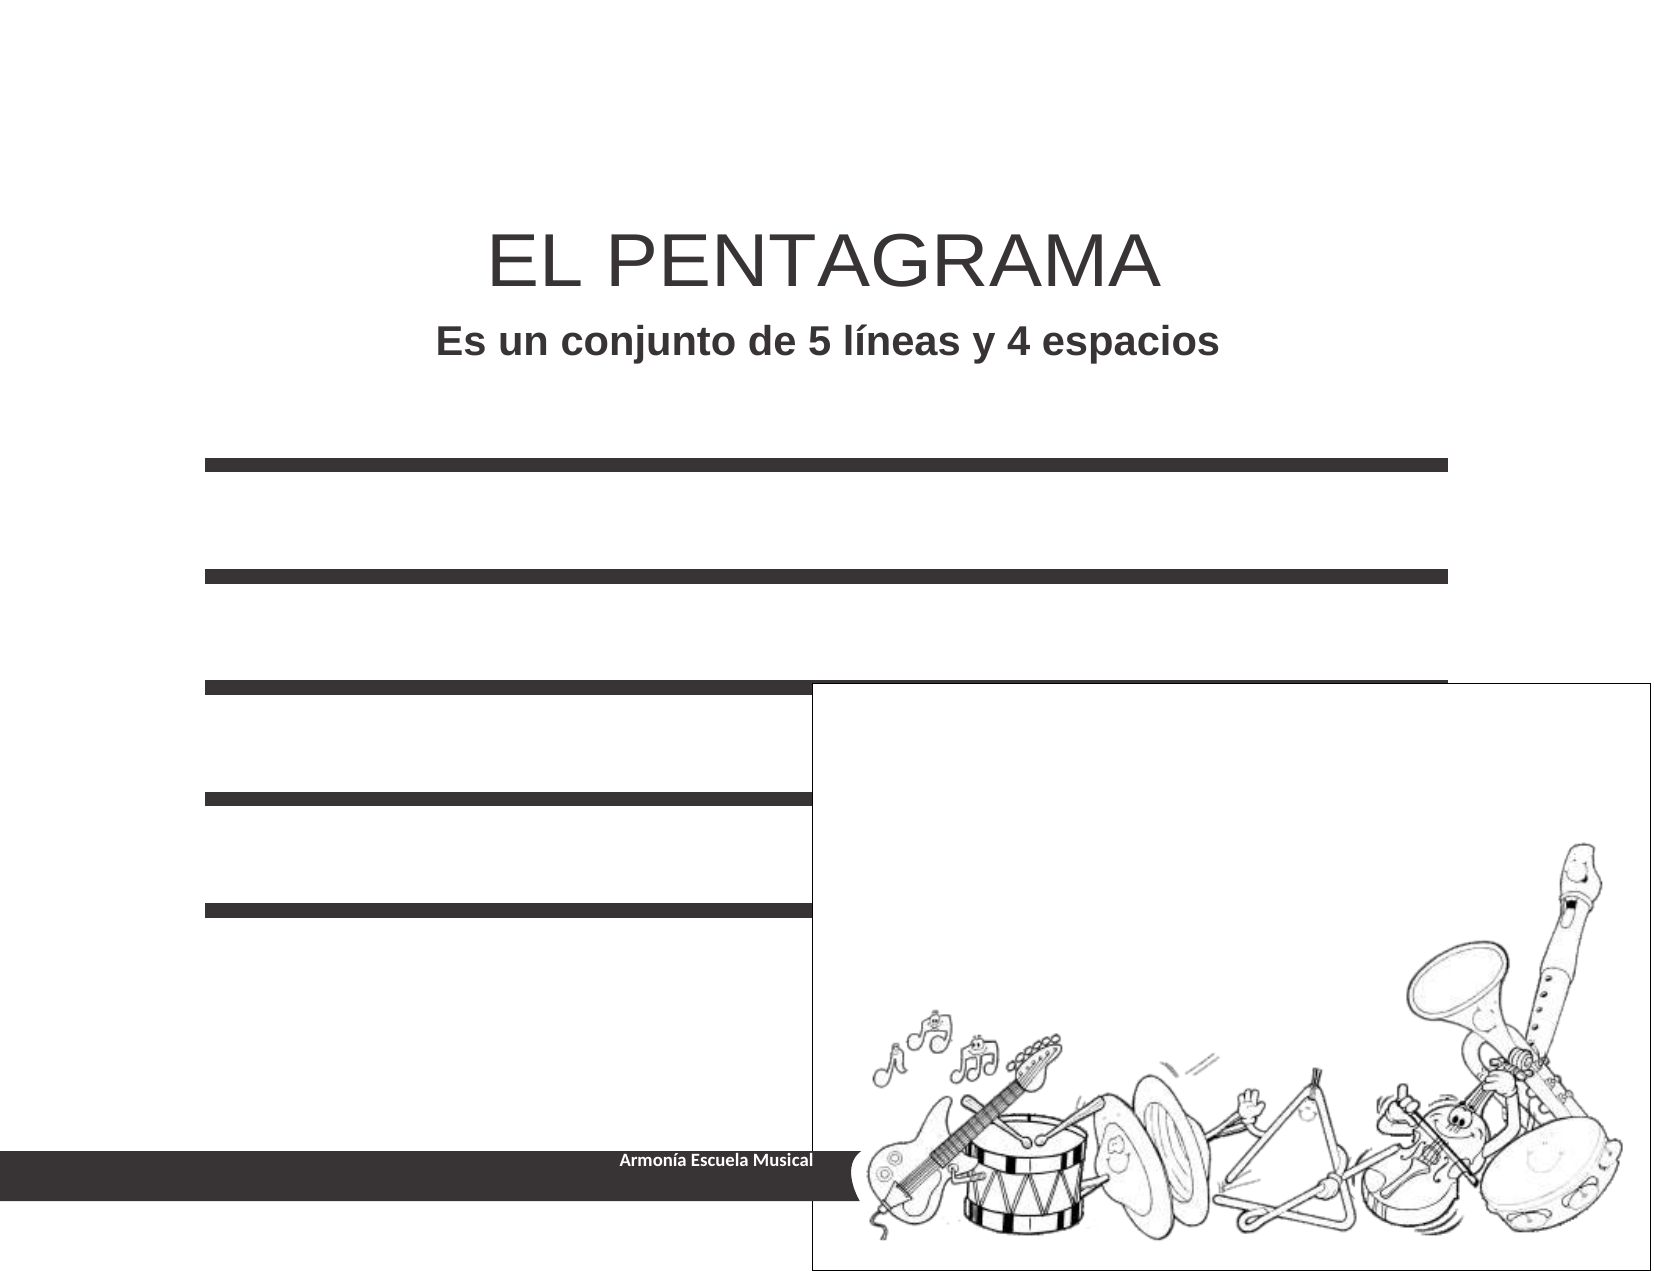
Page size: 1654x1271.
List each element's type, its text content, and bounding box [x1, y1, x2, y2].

picture [813, 684, 1650, 1270]
text EL PENTAGRAMA [387, 188, 1260, 311]
text Es un conjunto de 5 líneas y 4 espacios [430, 318, 1226, 364]
text Armonía Escuela Musical [616, 1150, 817, 1171]
